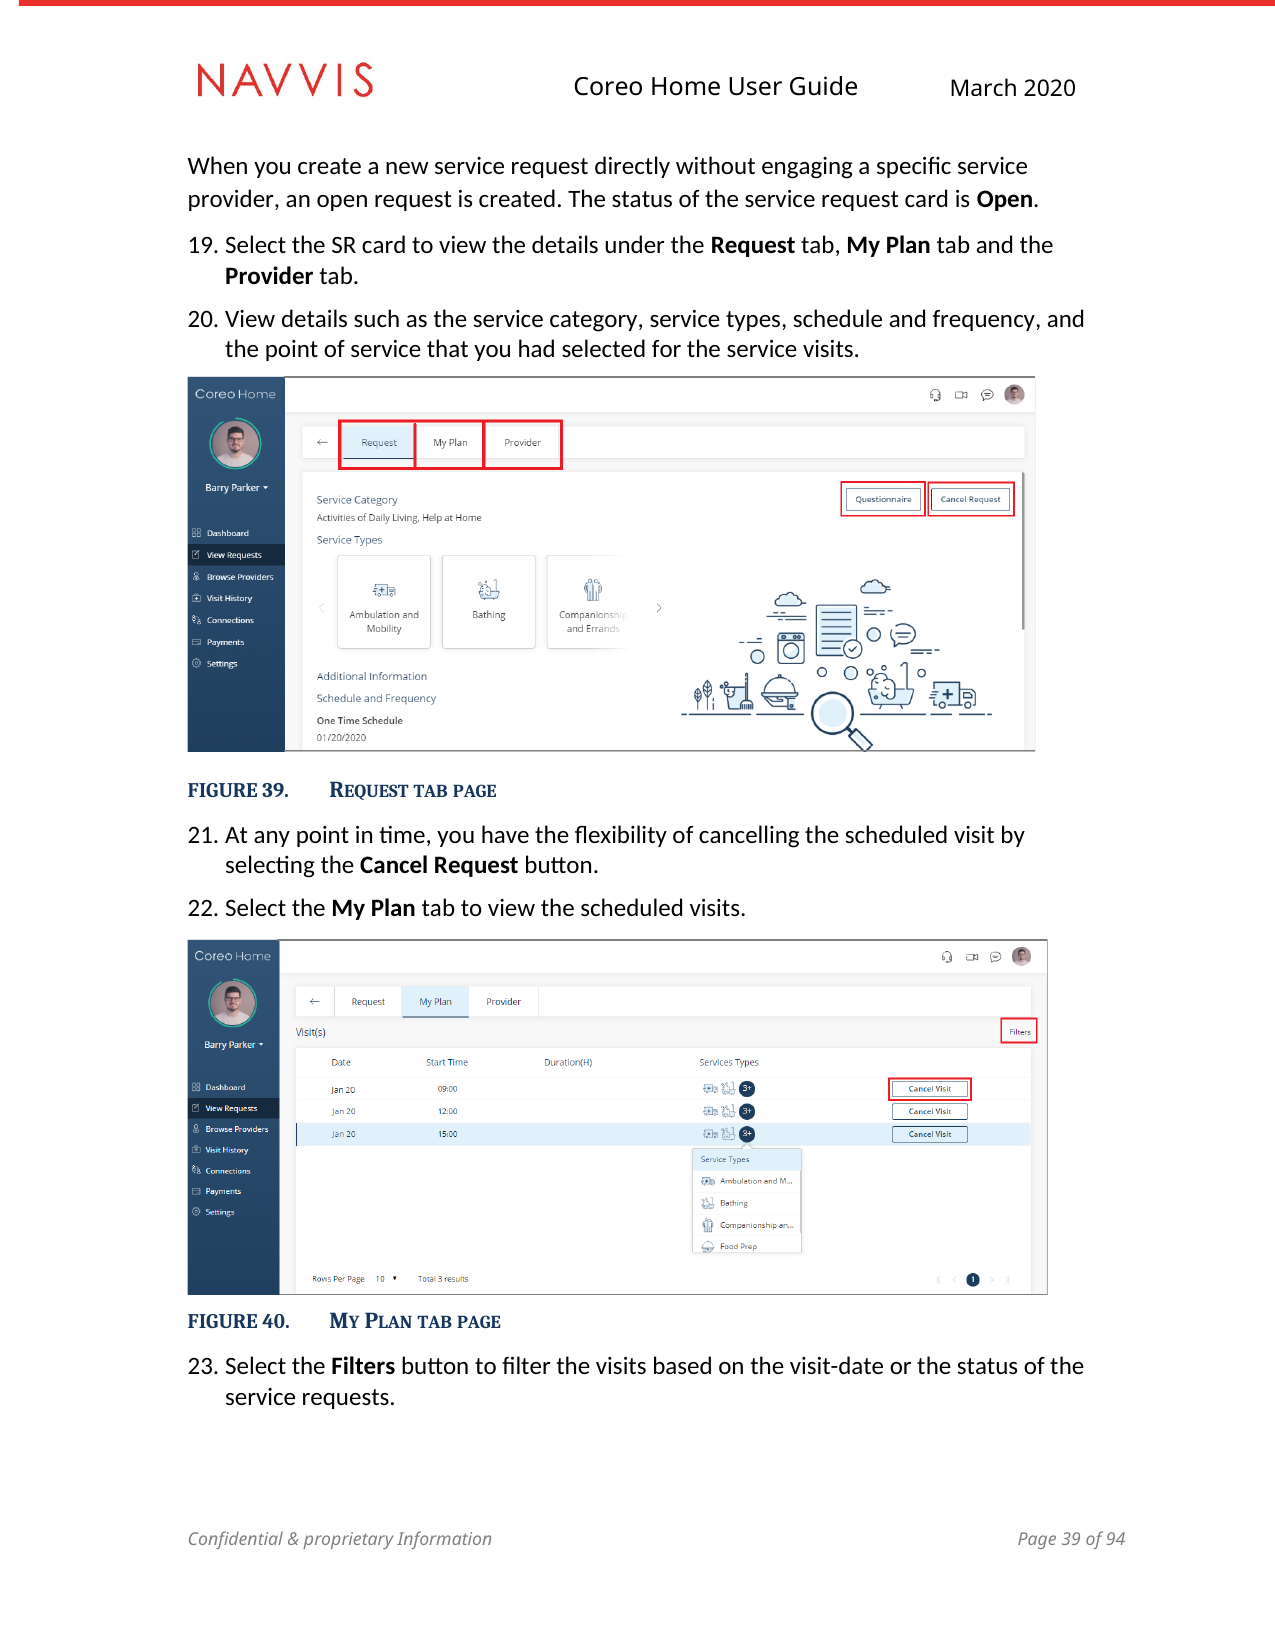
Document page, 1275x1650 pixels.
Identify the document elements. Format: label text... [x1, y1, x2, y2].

list At any point in time, you have the flexibility of cancelling the scheduled visit by selecting the Cancel Request button. [187, 819, 1087, 880]
list Select the Filters button to filter the visits based on the visit-date or the status of the service requests. [187, 1350, 1087, 1411]
picture [187, 939, 1048, 1295]
picture [187, 55, 383, 104]
list Select the My Plan tab to view the scheduled visits. [187, 893, 1087, 923]
list Select the SR card to view the details under the Request tab, My Plan tab and the Provider tab. [187, 229, 1087, 291]
text Request tab page [187, 776, 1087, 803]
list View details such as the service category, service types, schedule and frequency, and the point of service that you had selected for the service visits. [187, 303, 1087, 364]
text When you create a new service request directly without engaging a specific service provider, an open request is created. The status of the service request card is Open. [187, 150, 1087, 214]
text My Plan tab page [187, 1307, 1087, 1334]
picture [187, 376, 1035, 752]
